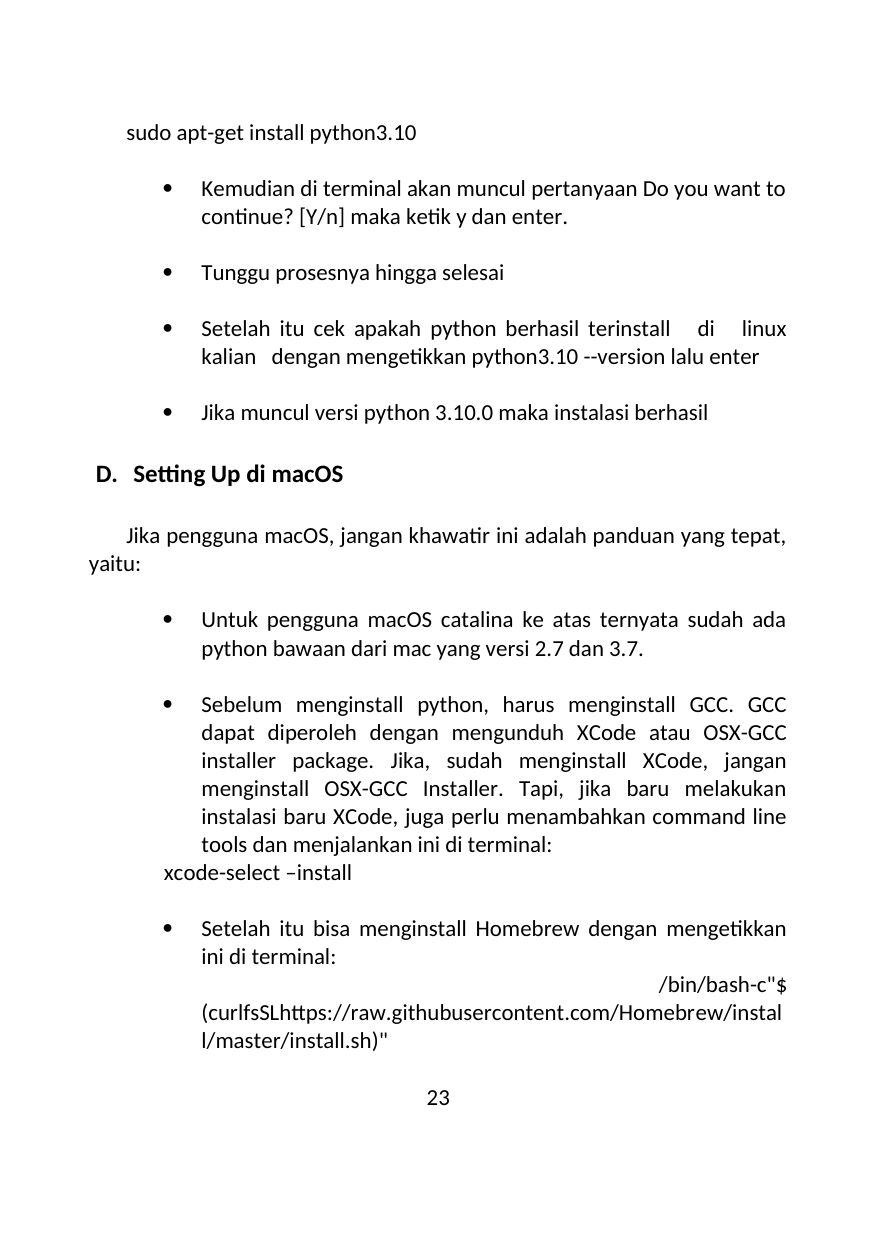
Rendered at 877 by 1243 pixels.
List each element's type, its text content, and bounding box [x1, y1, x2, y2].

list Kemudian di terminal akan muncul pertanyaan Do you want to continue? [Y/n] maka ketik y dan enter. [164, 174, 787, 230]
list Sebelum menginstall python, harus menginstall GCC. GCC dapat diperoleh dengan mengunduh XCode atau OSX-GCC installer package. Jika, sudah menginstall XCode, jangan menginstall OSX-GCC Installer. Tapi, jika baru melakukan instalasi baru XCode, juga perlu menambahkan command line tools dan menjalankan ini di terminal: [164, 690, 787, 858]
list Jika muncul versi python 3.10.0 maka instalasi berhasil [164, 398, 787, 426]
list /bin/bash-c"$(curlfsSLhttps://raw.githubusercontent.com/Homebrew/install/master/install.sh)" [201, 970, 787, 1054]
list Setelah itu cek apakah python berhasil terinstall di linux kalian dengan mengetikkan python3.10 --version lalu enter [164, 314, 787, 370]
list Untuk pengguna macOS catalina ke atas ternyata sudah ada python bawaan dari mac yang versi 2.7 dan 3.7. [164, 606, 787, 662]
text xcode-select –install [89, 858, 787, 886]
list Setelah itu bisa menginstall Homebrew dengan mengetikkan ini di terminal: [164, 914, 787, 970]
subtitle Setting Up di macOS [96, 458, 787, 489]
text sudo apt-get install python3.10 [89, 118, 787, 146]
text Jika pengguna macOS, jangan khawatir ini adalah panduan yang tepat, yaitu: [89, 522, 787, 578]
list Tunggu prosesnya hingga selesai [164, 258, 787, 286]
